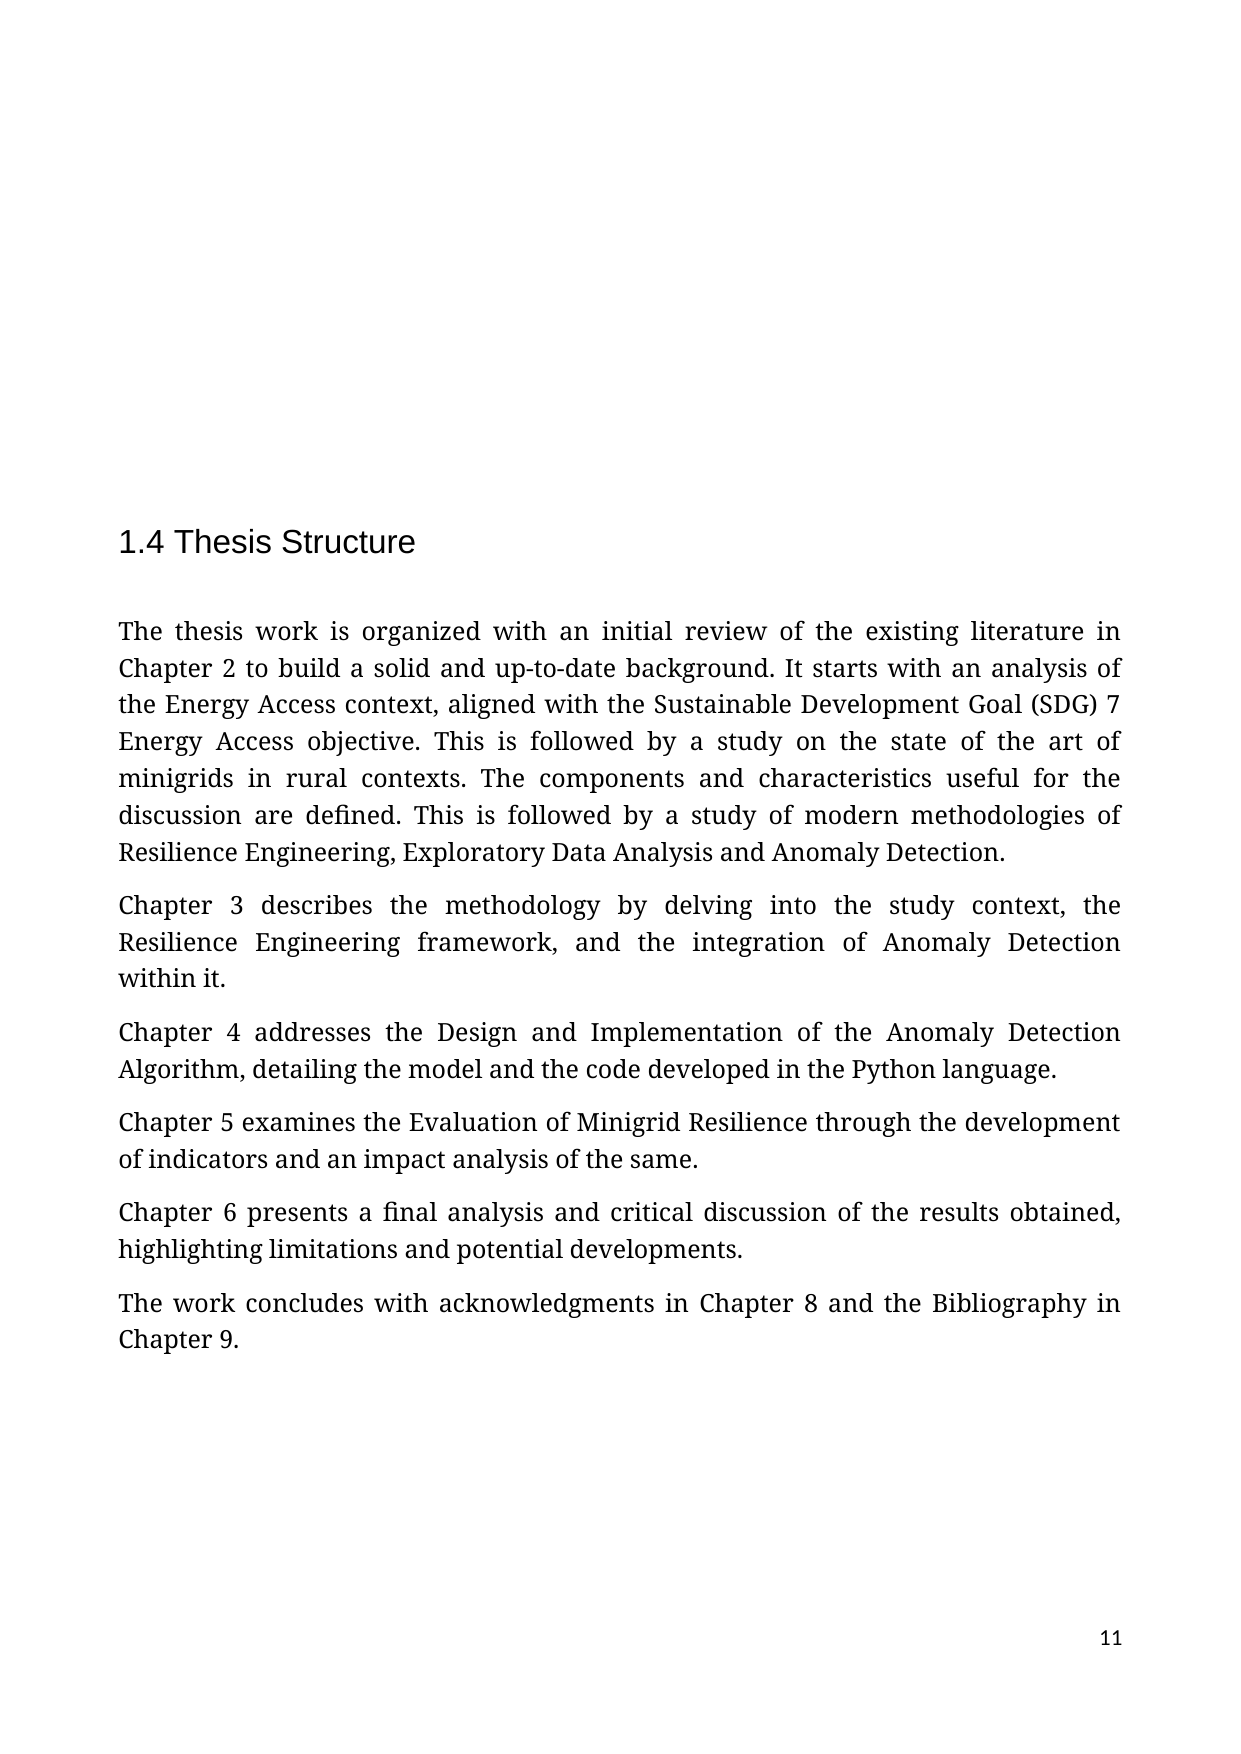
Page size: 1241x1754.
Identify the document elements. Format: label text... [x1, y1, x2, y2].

text Chapter 5 examines the Evaluation of Minigrid Resilience through the development of indicators and an impact analysis of the same. [118, 1105, 1122, 1176]
text The thesis work is organized with an initial review of the existing literature in Chapter 2 to build a solid and up-to-date background. It starts with an analysis of the Energy Access context, aligned with the Sustainable Development Goal (SDG) 7 Energy Access objective. This is followed by a study on the state of the art of minigrids in rural contexts. The components and characteristics useful for the discussion are defined. This is followed by a study of modern methodologies of Resilience Engineering, Exploratory Data Analysis and Anomaly Detection. [118, 613, 1122, 868]
subtitle 1.4 Thesis Structure [118, 522, 1122, 560]
text The work concludes with acknowledgments in Chapter 8 and the Bibliography in Chapter 9. [118, 1285, 1122, 1356]
text Chapter 4 addresses the Design and Implementation of the Anomaly Detection Algorithm, detailing the model and the code developed in the Python language. [118, 1014, 1122, 1085]
text Chapter 3 describes the methodology by delving into the study context, the Resilience Engineering framework, and the integration of Anomaly Detection within it. [118, 888, 1122, 995]
text Chapter 6 presents a final analysis and critical discussion of the results obtained, highlighting limitations and potential developments. [118, 1195, 1122, 1266]
